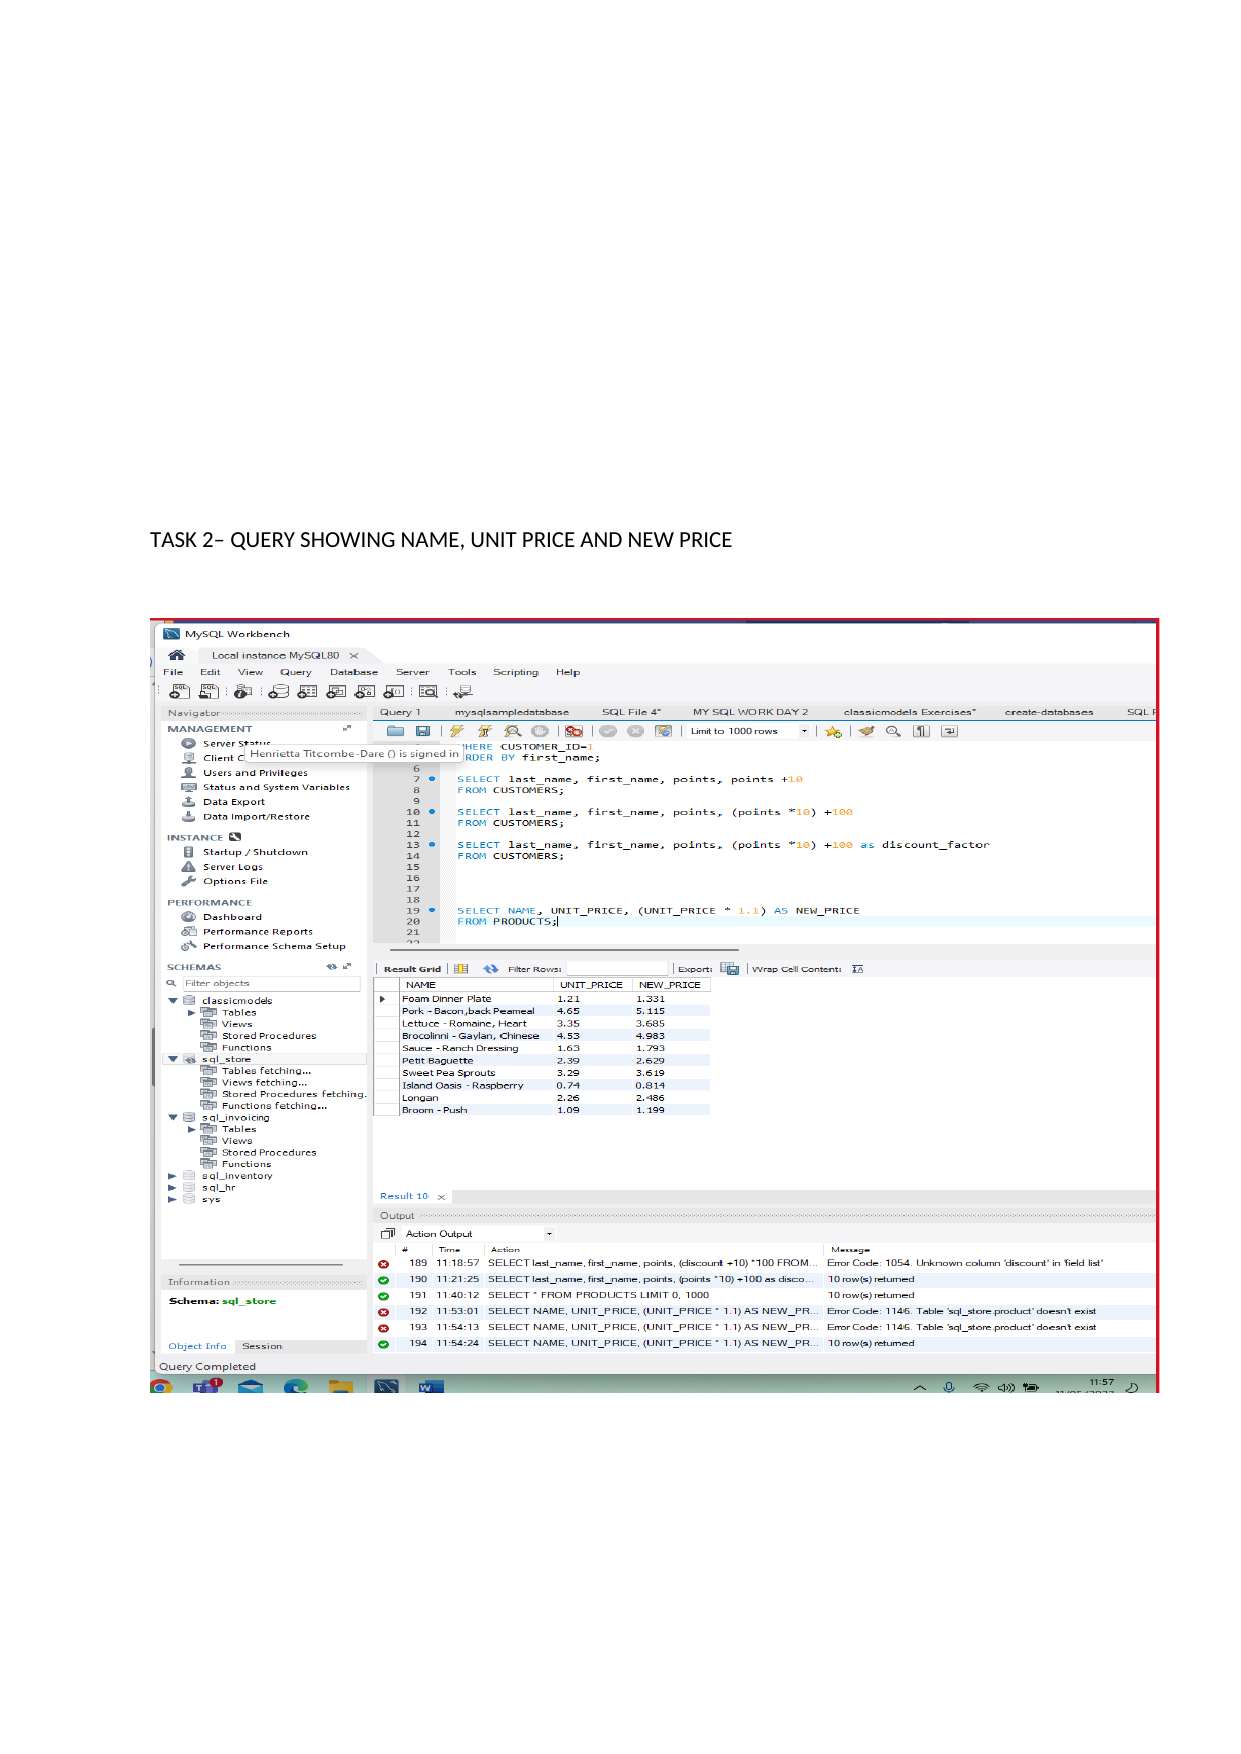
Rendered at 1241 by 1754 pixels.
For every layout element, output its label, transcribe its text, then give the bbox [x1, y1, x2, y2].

text TASK 2– QUERY SHOWING NAME, UNIT PRICE AND NEW PRICE [150, 525, 1090, 553]
picture [150, 618, 1160, 1393]
